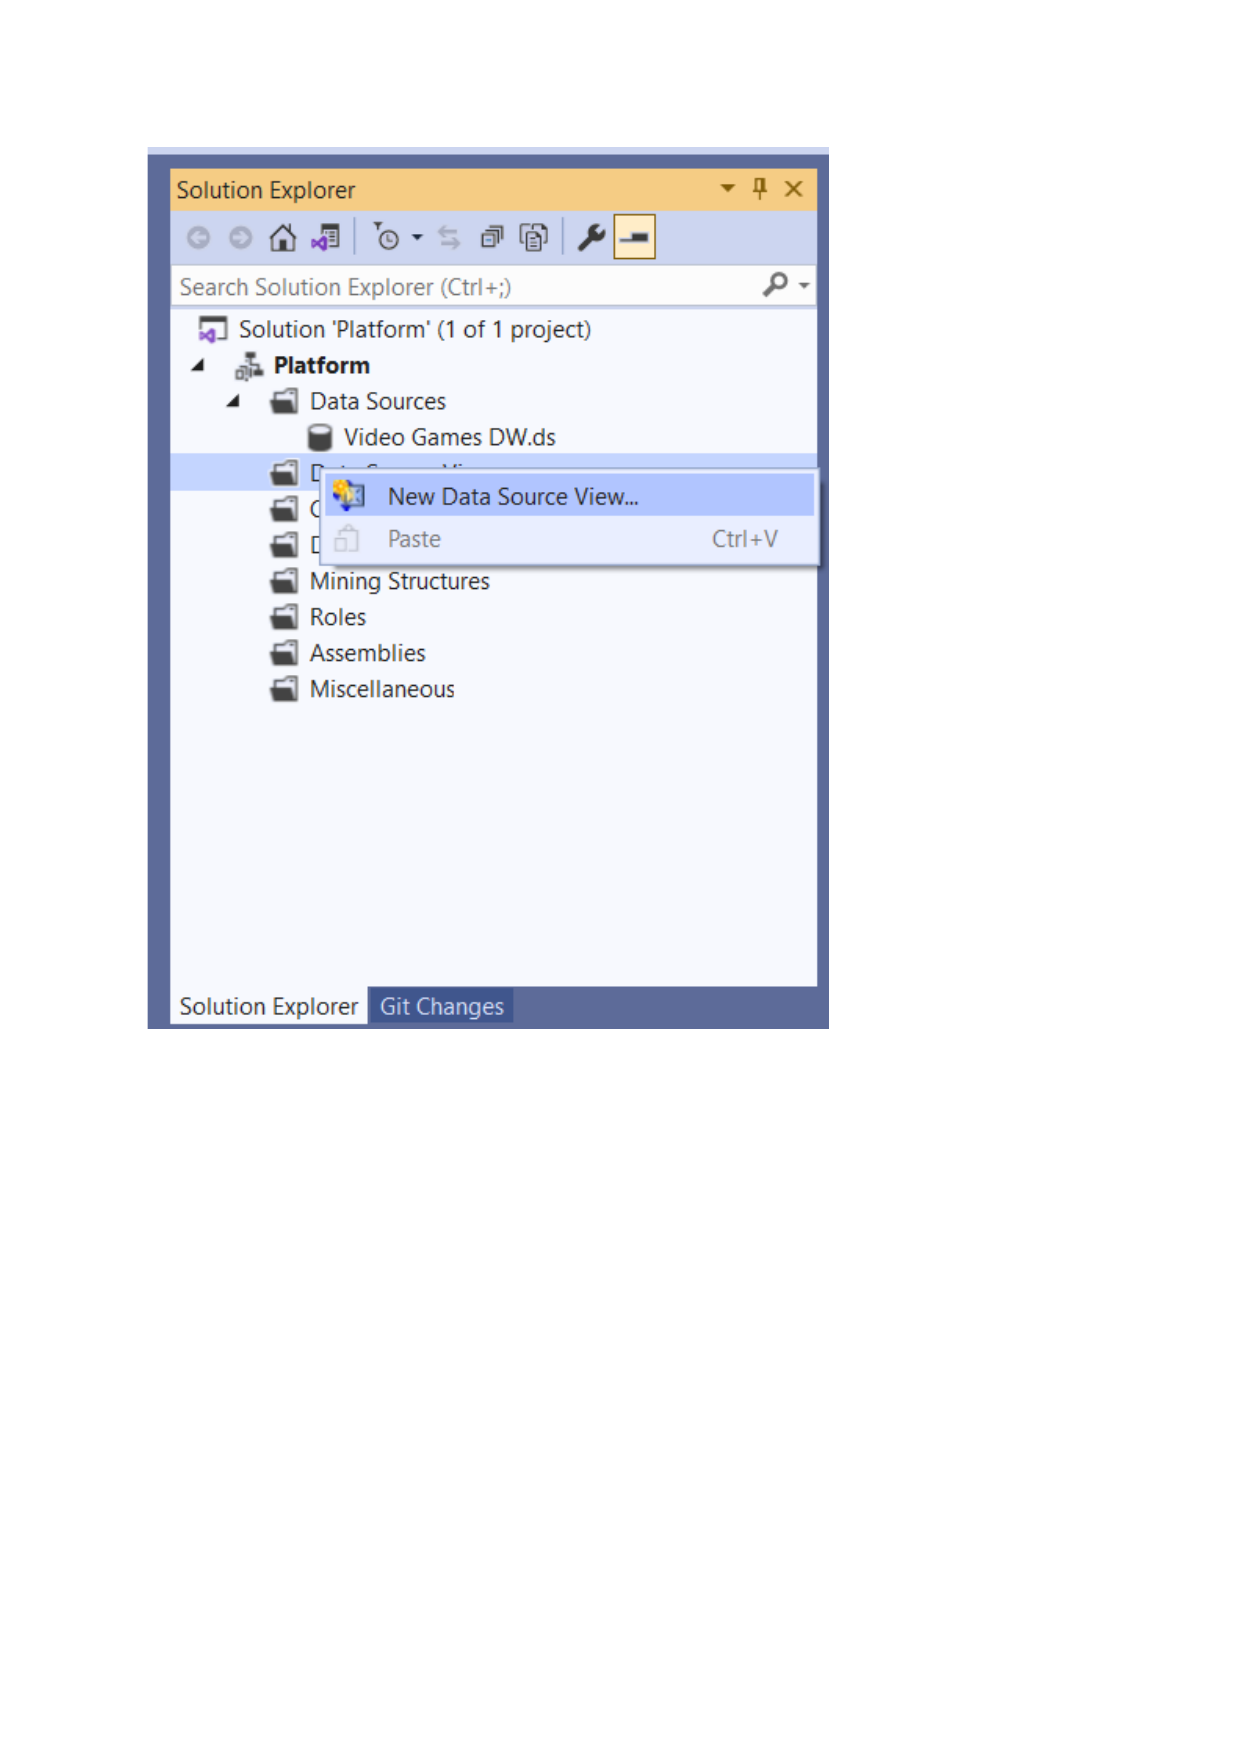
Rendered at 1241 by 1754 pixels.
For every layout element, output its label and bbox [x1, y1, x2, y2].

picture [147, 147, 829, 1029]
